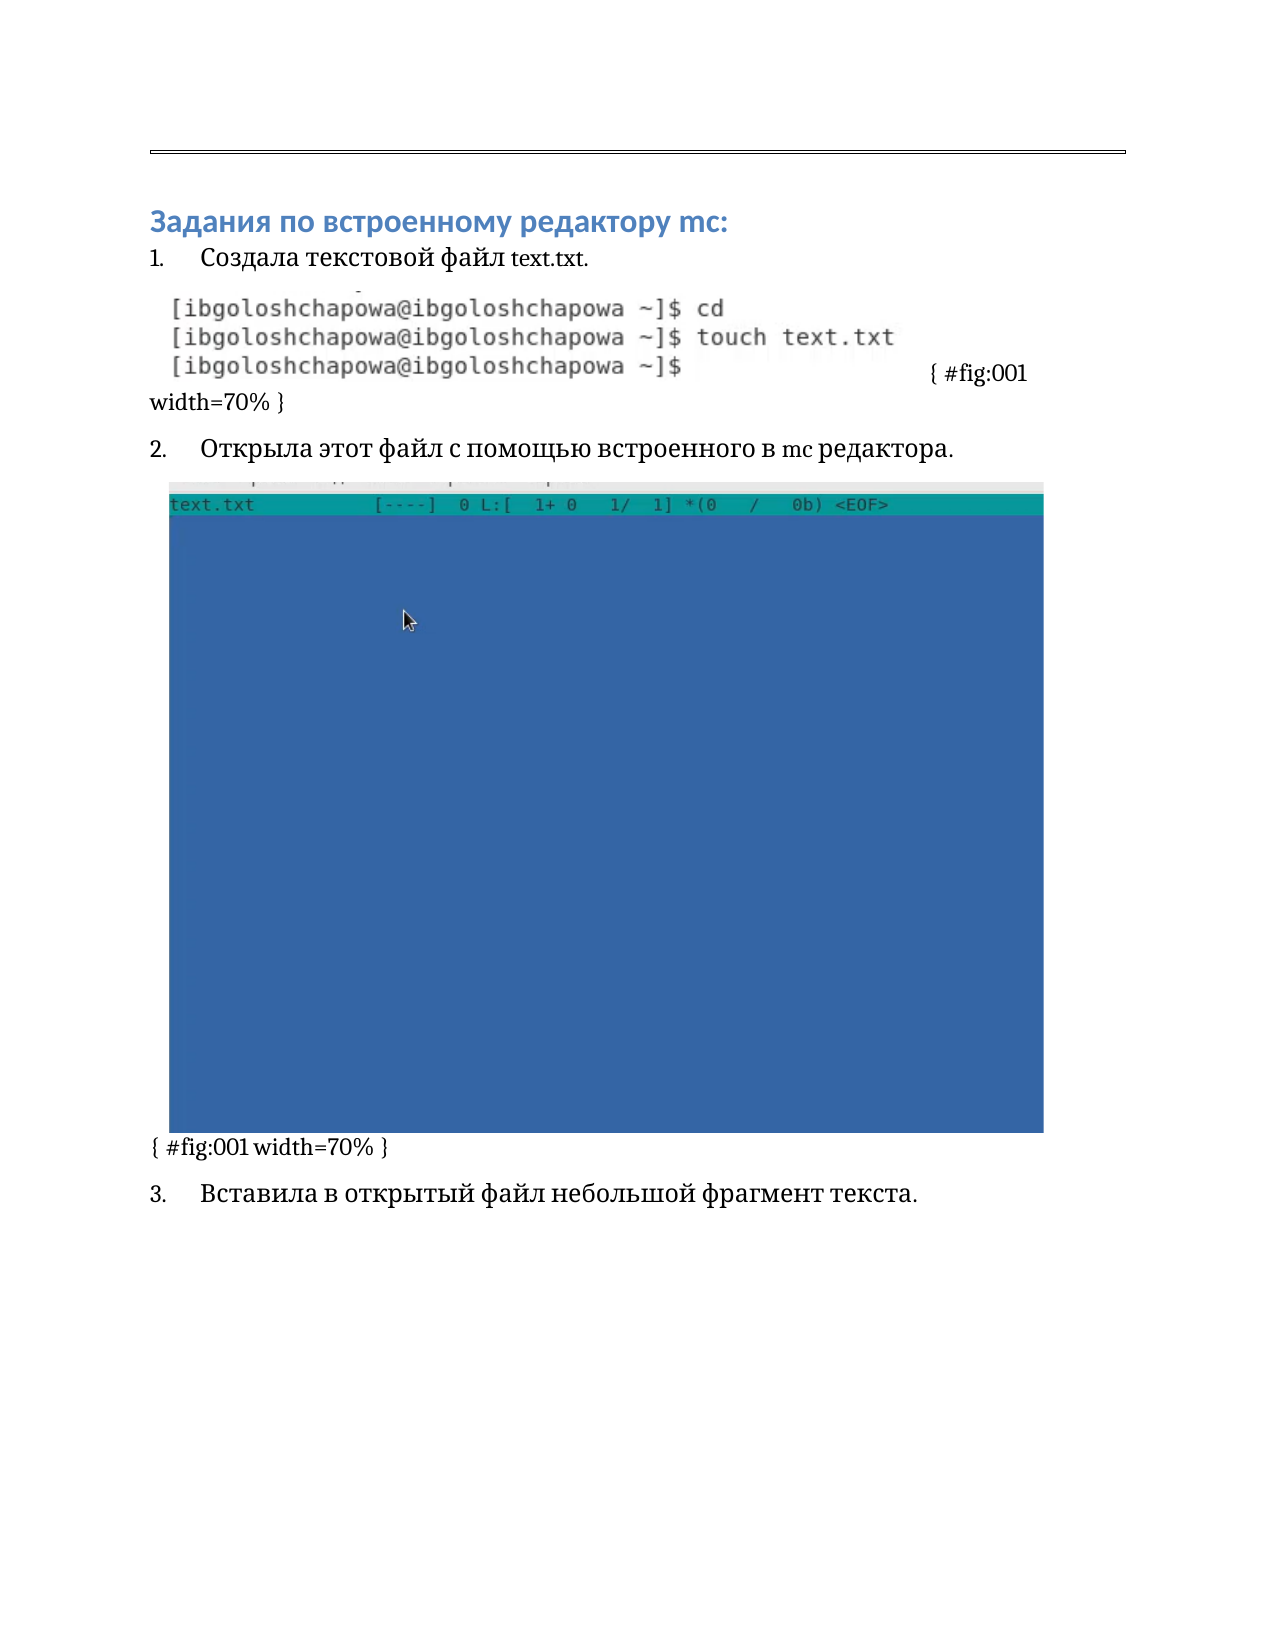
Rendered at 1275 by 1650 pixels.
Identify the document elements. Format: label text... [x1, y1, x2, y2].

list Вставила в открытый файл небольшой фрагмент текста. [150, 1180, 1125, 1209]
list Открыла этот файл с помощью встроенного в mc редактора. [150, 435, 1125, 464]
list Создала текстовой файл text.txt. [150, 244, 1125, 273]
picture [168, 291, 910, 382]
picture [168, 482, 1044, 1133]
subtitle Задания по встроенному редактору mc: [150, 199, 1125, 240]
